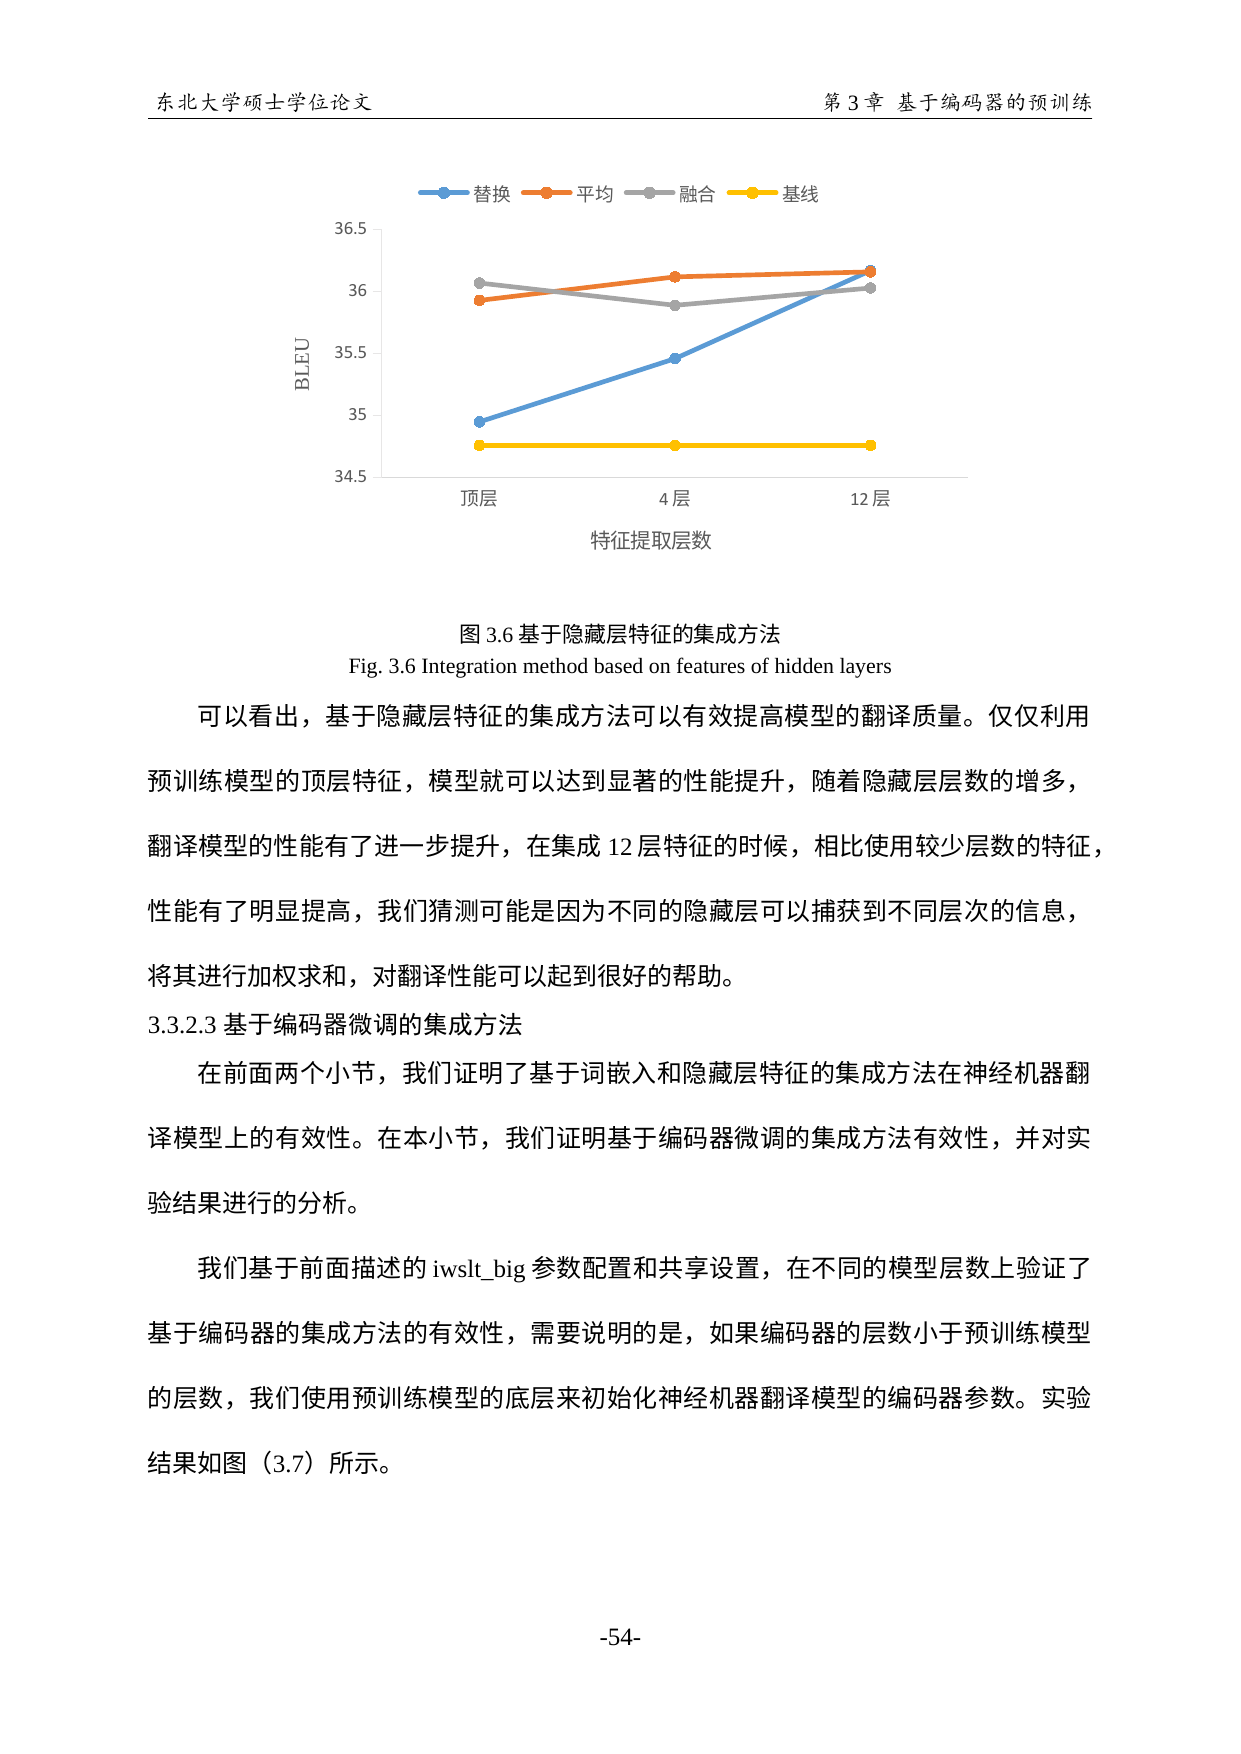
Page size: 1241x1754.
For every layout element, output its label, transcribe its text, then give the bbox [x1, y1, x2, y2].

text Fig. 3.6 Integration method based on features of hidden layers [148, 649, 1092, 682]
text 3.3.2.3 基于编码器微调的集成方法 [148, 1007, 1092, 1039]
text 我们基于前面描述的iwslt_big参数配置和共享设置，在不同的模型层数上验证了基于编码器的集成方法的有效性，需要说明的是，如果编码器的层数小于预训练模型的层数，我们使用预训练模型的底层来初始化神经机器翻译模型的编码器参数。实验结果如图（3.7）所示。 [148, 1234, 1092, 1494]
text 图 3.6 基于隐藏层特征的集成方法 [148, 617, 1092, 649]
text 在前面两个小节，我们证明了基于词嵌入和隐藏层特征的集成方法在神经机器翻译模型上的有效性。在本小节，我们证明基于编码器微调的集成方法有效性，并对实验结果进行的分析。 [148, 1039, 1092, 1234]
text 可以看出，基于隐藏层特征的集成方法可以有效提高模型的翻译质量。仅仅利用预训练模型的顶层特征，模型就可以达到显著的性能提升，随着隐藏层层数的增多，翻译模型的性能有了进一步提升，在集成12层特征的时候，相比使用较少层数的特征，性能有了明显提高，我们猜测可能是因为不同的隐藏层可以捕获到不同层次的信息，将其进行加权求和，对翻译性能可以起到很好的帮助。 [148, 682, 1092, 1007]
